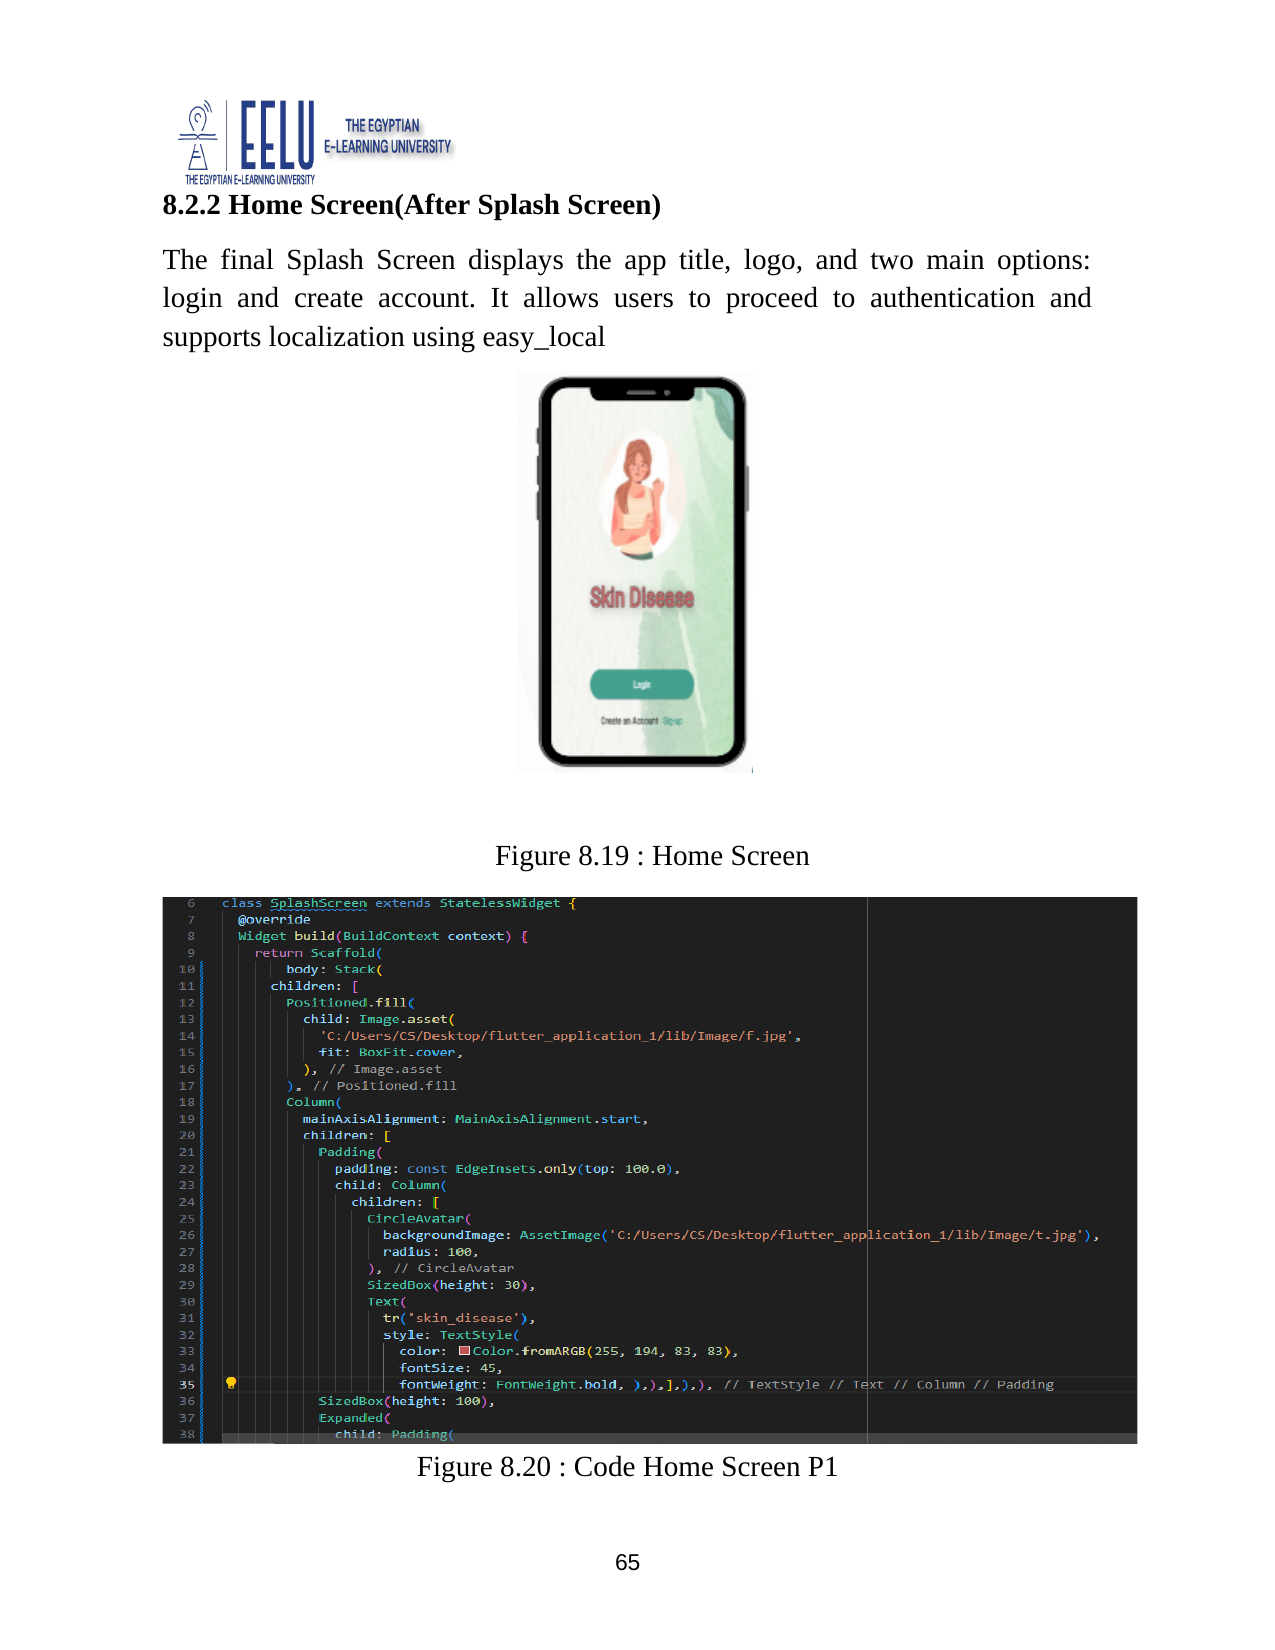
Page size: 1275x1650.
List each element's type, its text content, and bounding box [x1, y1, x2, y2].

text The final Splash Screen displays the app title, logo, and two main options: login and create account. It allows users to proceed to authentication and supports localization using easy_local [162, 242, 1093, 352]
picture [162, 897, 1138, 1444]
picture [517, 371, 753, 773]
text Figure 8.19 : Home Screen [162, 838, 1093, 871]
picture [162, 75, 457, 188]
subtitle 8.2.2 Home Screen(After Splash Screen) [162, 187, 1093, 221]
text Figure 8.20 : Code Home Screen P1 [162, 1444, 1093, 1483]
